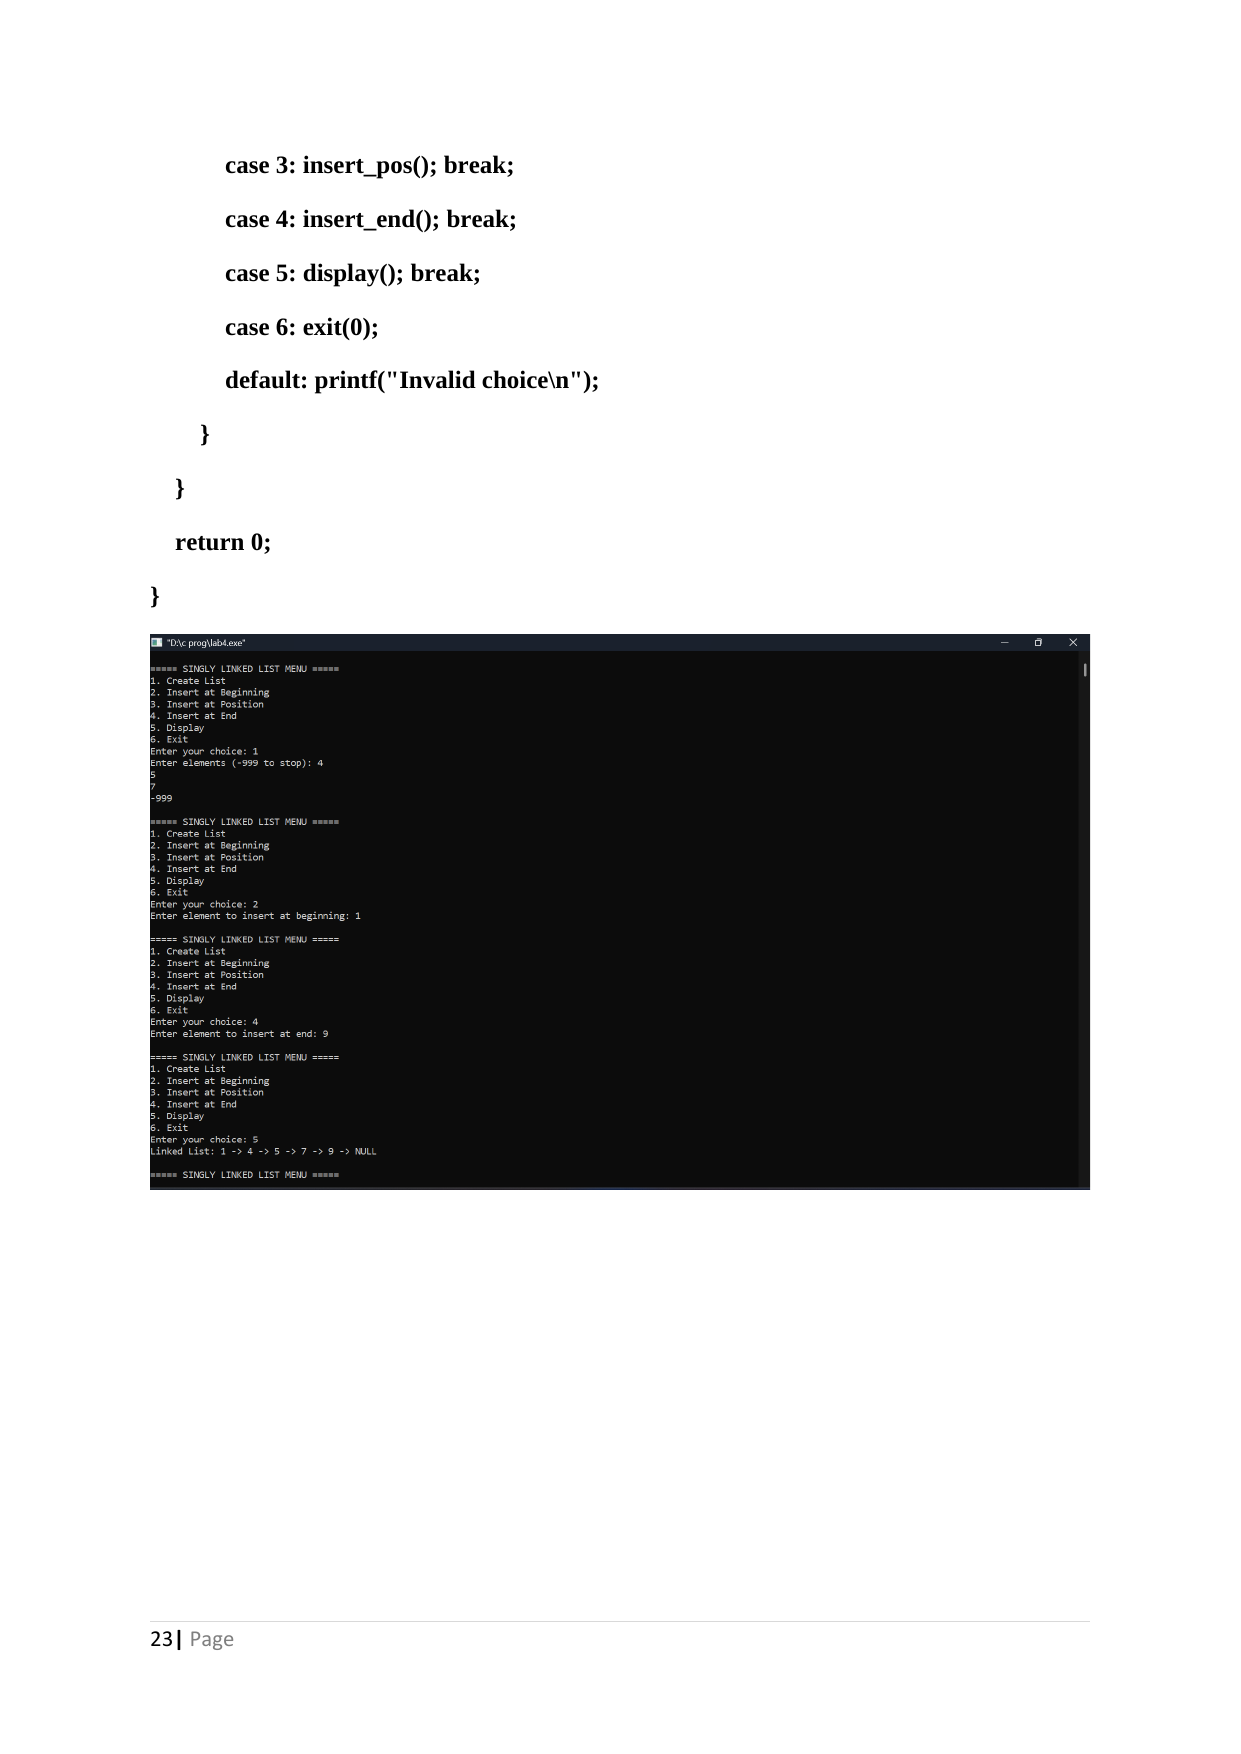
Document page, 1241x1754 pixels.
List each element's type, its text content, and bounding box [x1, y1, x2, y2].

text case 3: insert_pos(); break; [150, 150, 1090, 179]
text } [150, 419, 1090, 448]
text default: printf("Invalid choice\n"); [150, 365, 1090, 394]
text case 5: display(); break; [150, 258, 1090, 286]
picture [150, 634, 1091, 1190]
text } [150, 581, 1090, 609]
text return 0; [150, 527, 1090, 556]
text case 6: exit(0); [150, 312, 1090, 340]
text } [150, 473, 1090, 502]
text case 4: insert_end(); break; [150, 204, 1090, 233]
